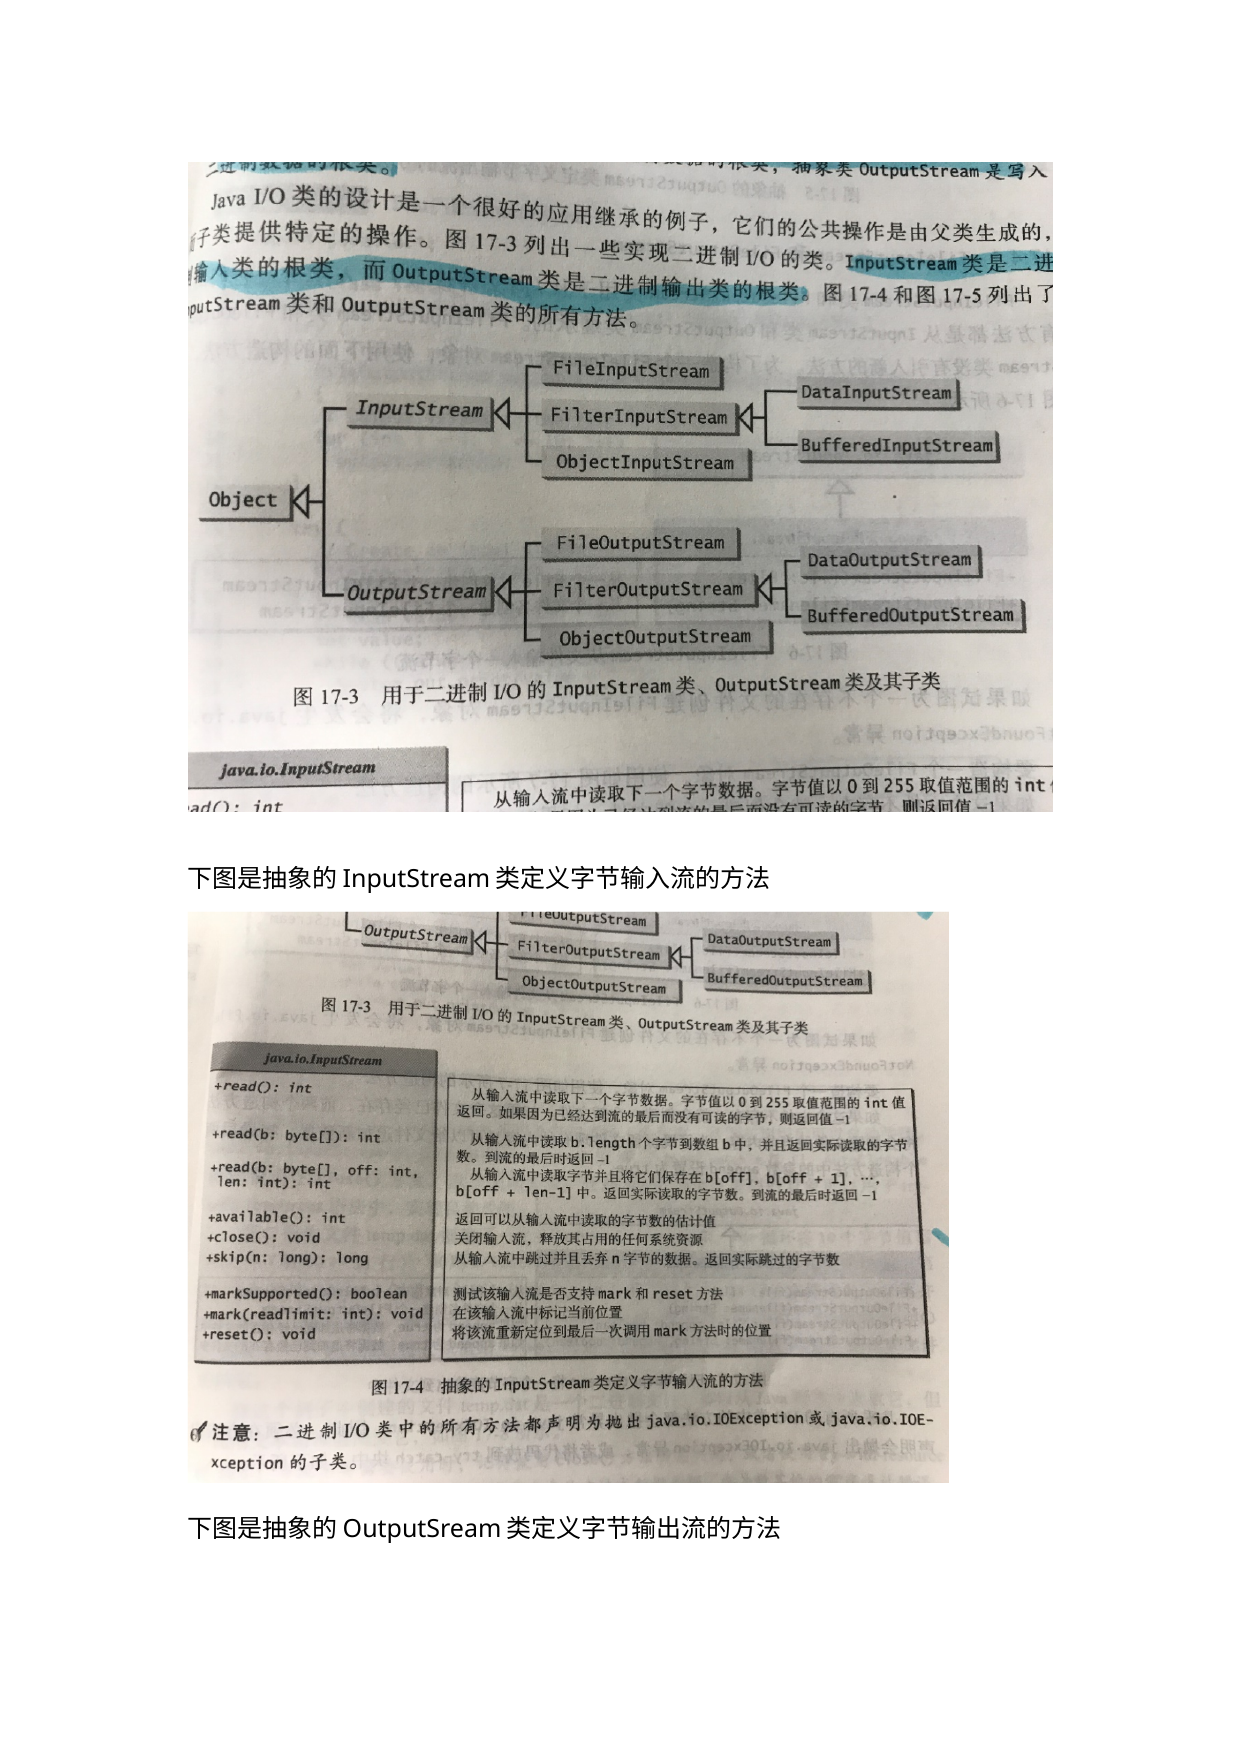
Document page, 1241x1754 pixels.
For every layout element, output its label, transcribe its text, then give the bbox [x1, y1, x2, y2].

text 下图是抽象的OutputSream类定义字节输出流的方法 [187, 1494, 1053, 1559]
text 下图是抽象的InputStream类定义字节输入流的方法 [187, 844, 1053, 909]
picture [189, 162, 1053, 812]
picture [188, 912, 949, 1483]
